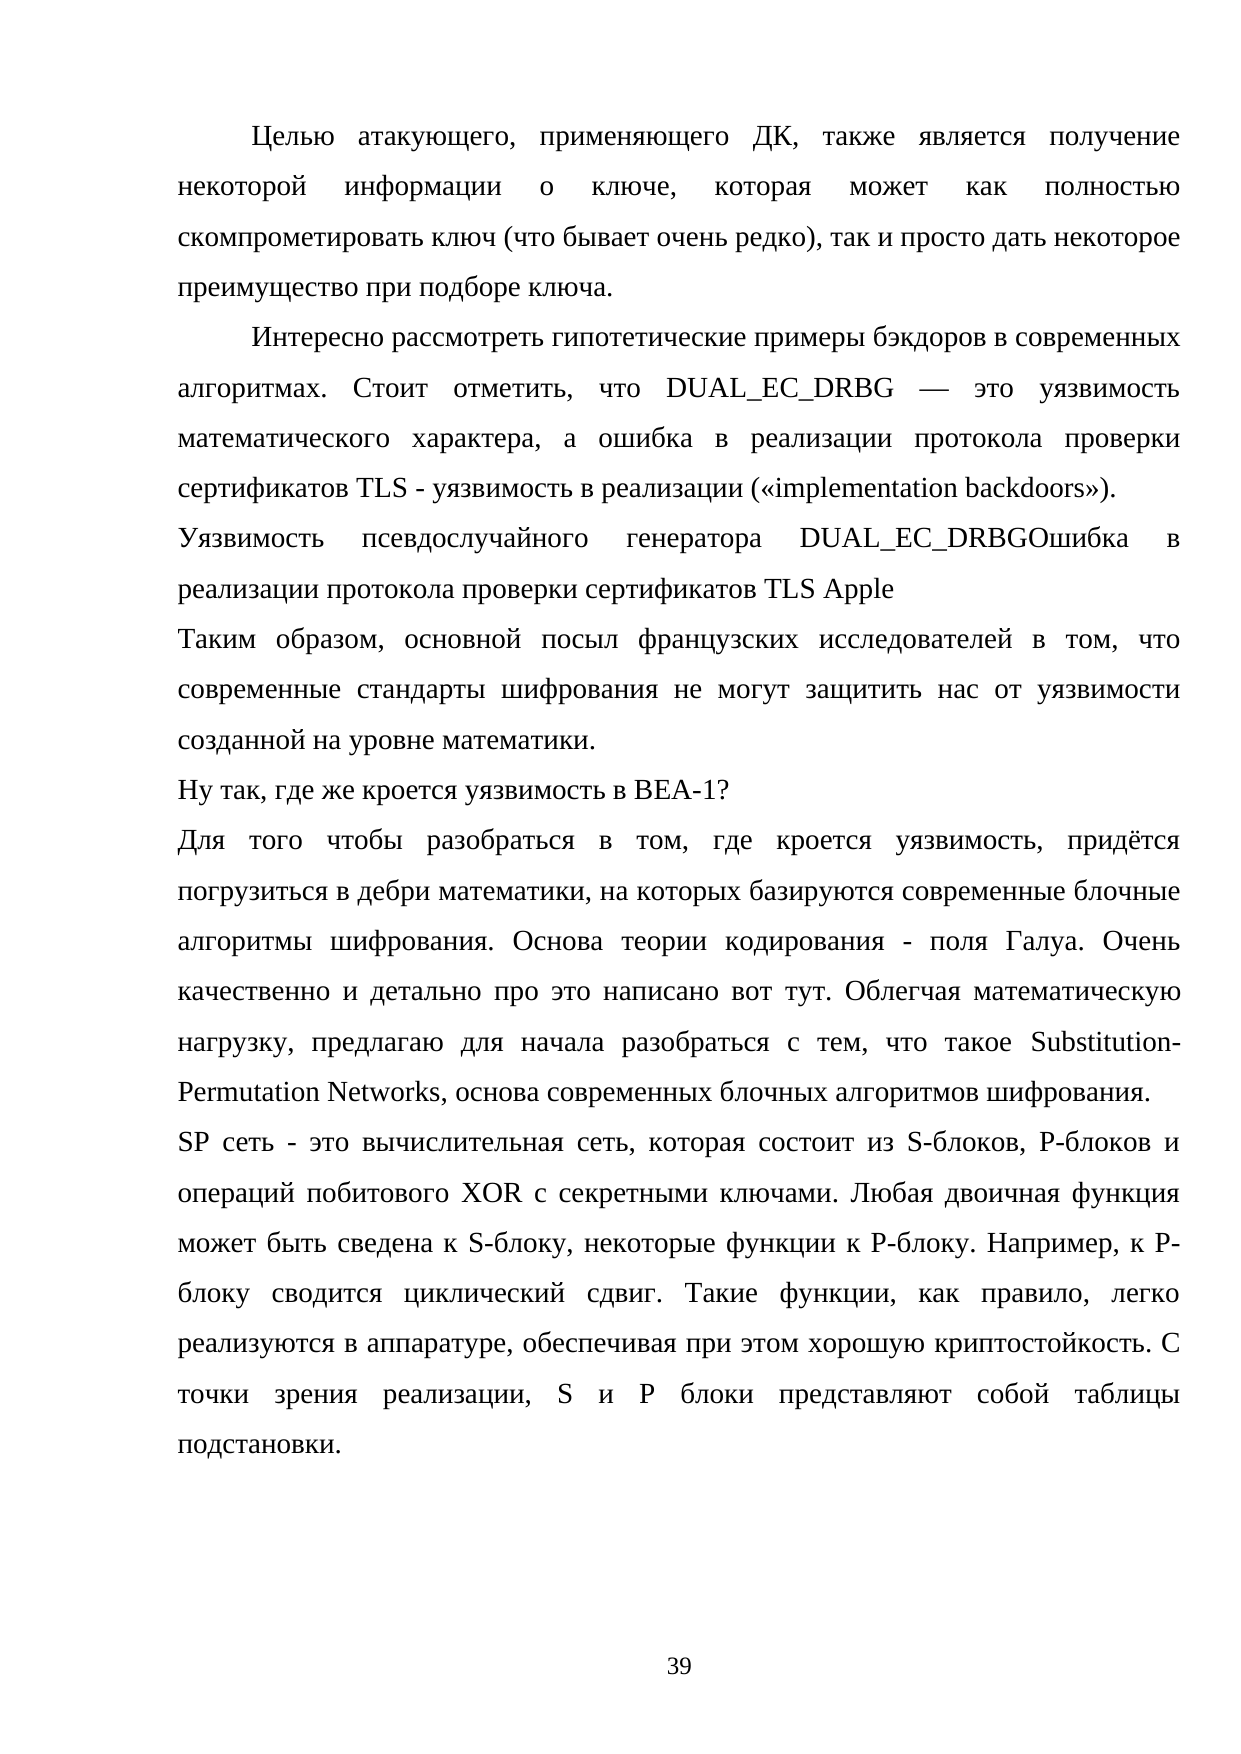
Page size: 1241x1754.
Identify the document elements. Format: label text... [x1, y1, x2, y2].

text Уязвимость псевдослучайного генератора DUAL_EC_DRBGОшибка в реализации протокола проверки сертификатов TLS Apple [177, 521, 1181, 604]
text Ну так, где же кроется уязвимость в BEA-1? [177, 772, 1181, 806]
text Таким образом, основной посыл французских исследователей в том, что современные стандарты шифрования не могут защитить нас от уязвимости созданной на уровне математики. [177, 621, 1181, 755]
text Интересно рассмотреть гипотетические примеры бэкдоров в современных алгоритмах. Стоит отметить, что DUAL_EC_DRBG — это уязвимость математического характера, а ошибка в реализации протокола проверки сертификатов TLS - уязвимость в реализации («implementation backdoors»). [177, 319, 1181, 504]
text Для того чтобы разобраться в том, где кроется уязвимость, придётся погрузиться в дебри математики, на которых базируются современные блочные алгоритмы шифрования. Основа теории кодирования - поля Галуа. Очень качественно и детально про это написано вот тут. Облегчая математическую нагрузку, предлагаю для начала разобраться с тем, что такое Substitution-Permutation Networks, основа современных блочных алгоритмов шифрования. [177, 822, 1181, 1108]
text SP сеть - это вычислительная сеть, которая состоит из S-блоков, P-блоков и операций побитового XOR с секретными ключами. Любая двоичная функция может быть сведена к S-блоку, некоторые функции к P-блоку. Например, к P-блоку сводится циклический сдвиг. Такие функции, как правило, легко реализуются в аппаратуре, обеспечивая при этом хорошую криптостойкость. С точки зрения реализации, S и P блоки представляют собой таблицы подстановки. [177, 1124, 1181, 1460]
text Целью атакующего, применяющего ДК, также является получение некоторой информации о ключе, которая может как полностью скомпрометировать ключ (что бывает очень редко), так и просто дать некоторое преимущество при подборе ключа. [177, 118, 1181, 303]
